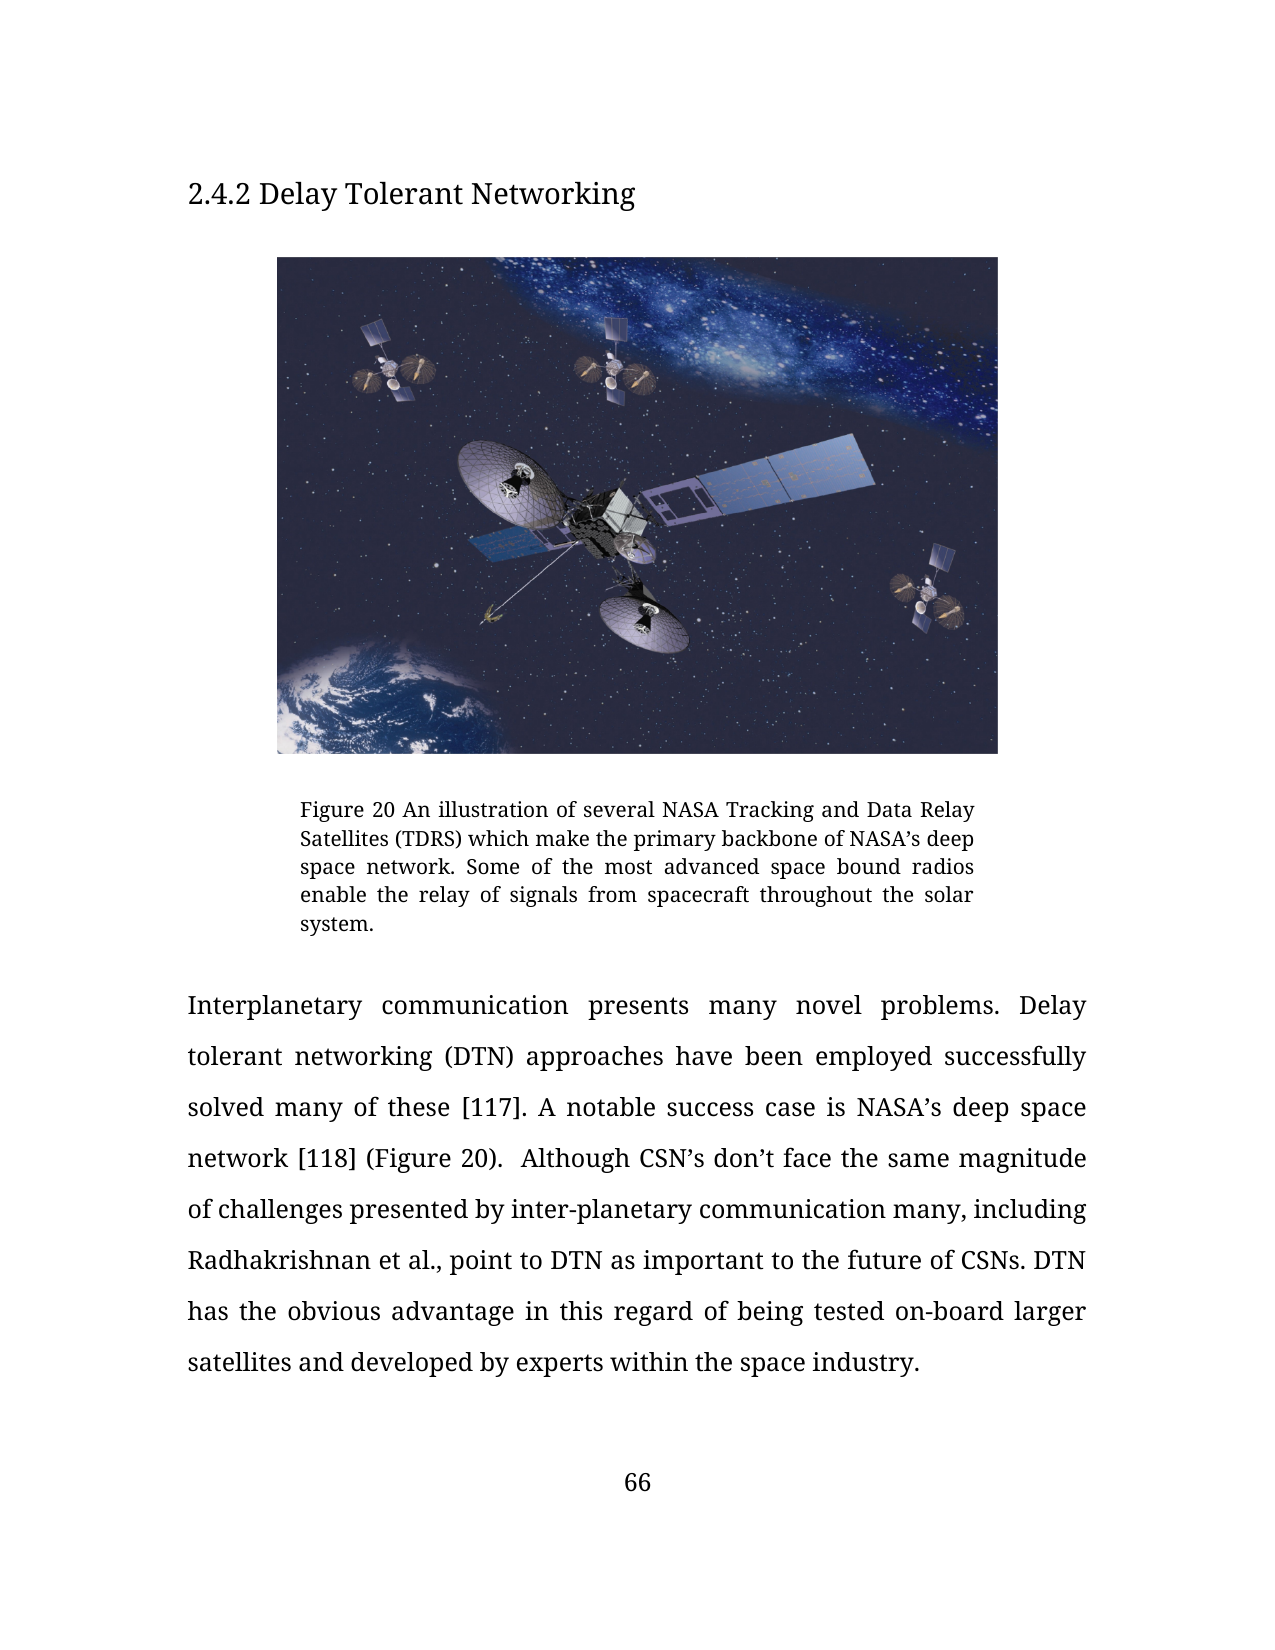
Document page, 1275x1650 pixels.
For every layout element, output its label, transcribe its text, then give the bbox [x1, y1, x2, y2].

picture [277, 257, 998, 754]
text Figure 20 An illustration of several NASA Tracking and Data Relay Satellites (TDRS) which make the primary backbone of NASA’s deep space network. Some of the most advanced space bound radios enable the relay of signals from spacecraft throughout the solar system. [300, 795, 975, 937]
subtitle Delay Tolerant Networking [187, 173, 1087, 213]
text Interplanetary communication presents many novel problems. Delay tolerant networking (DTN) approaches have been employed successfully solved many of these [117]. A notable success case is NASA’s deep space network [118] (Figure 20). Although CSN’s don’t face the same magnitude of challenges presented by inter-planetary communication many, including Radhakrishnan et al., point to DTN as important to the future of CSNs. DTN has the obvious advantage in this regard of being tested on-board larger satellites and developed by experts within the space industry. [187, 987, 1087, 1379]
